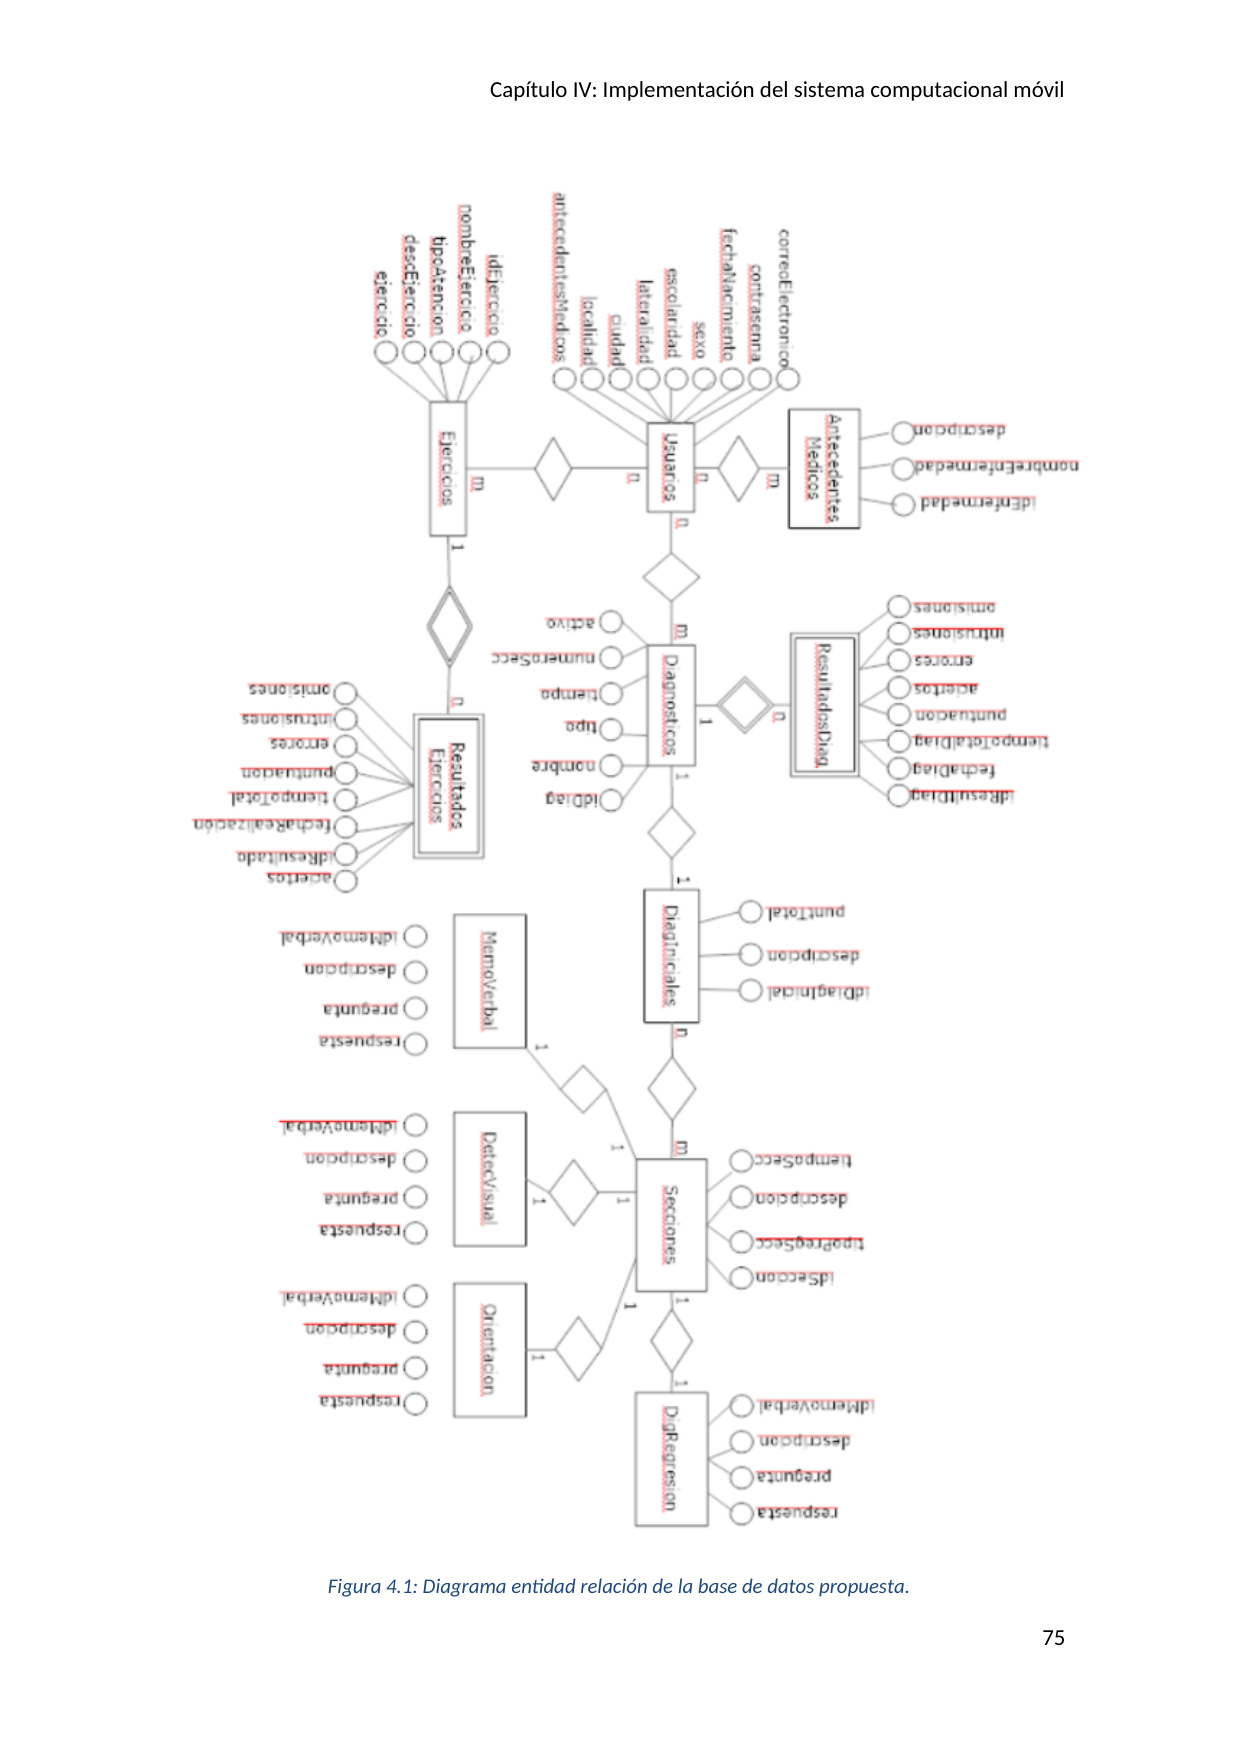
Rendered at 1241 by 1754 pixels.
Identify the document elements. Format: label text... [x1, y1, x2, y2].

text Figura 4.1: Diagrama entidad relación de la base de datos propuesta. [175, 1573, 1065, 1598]
picture [181, 164, 1084, 1558]
